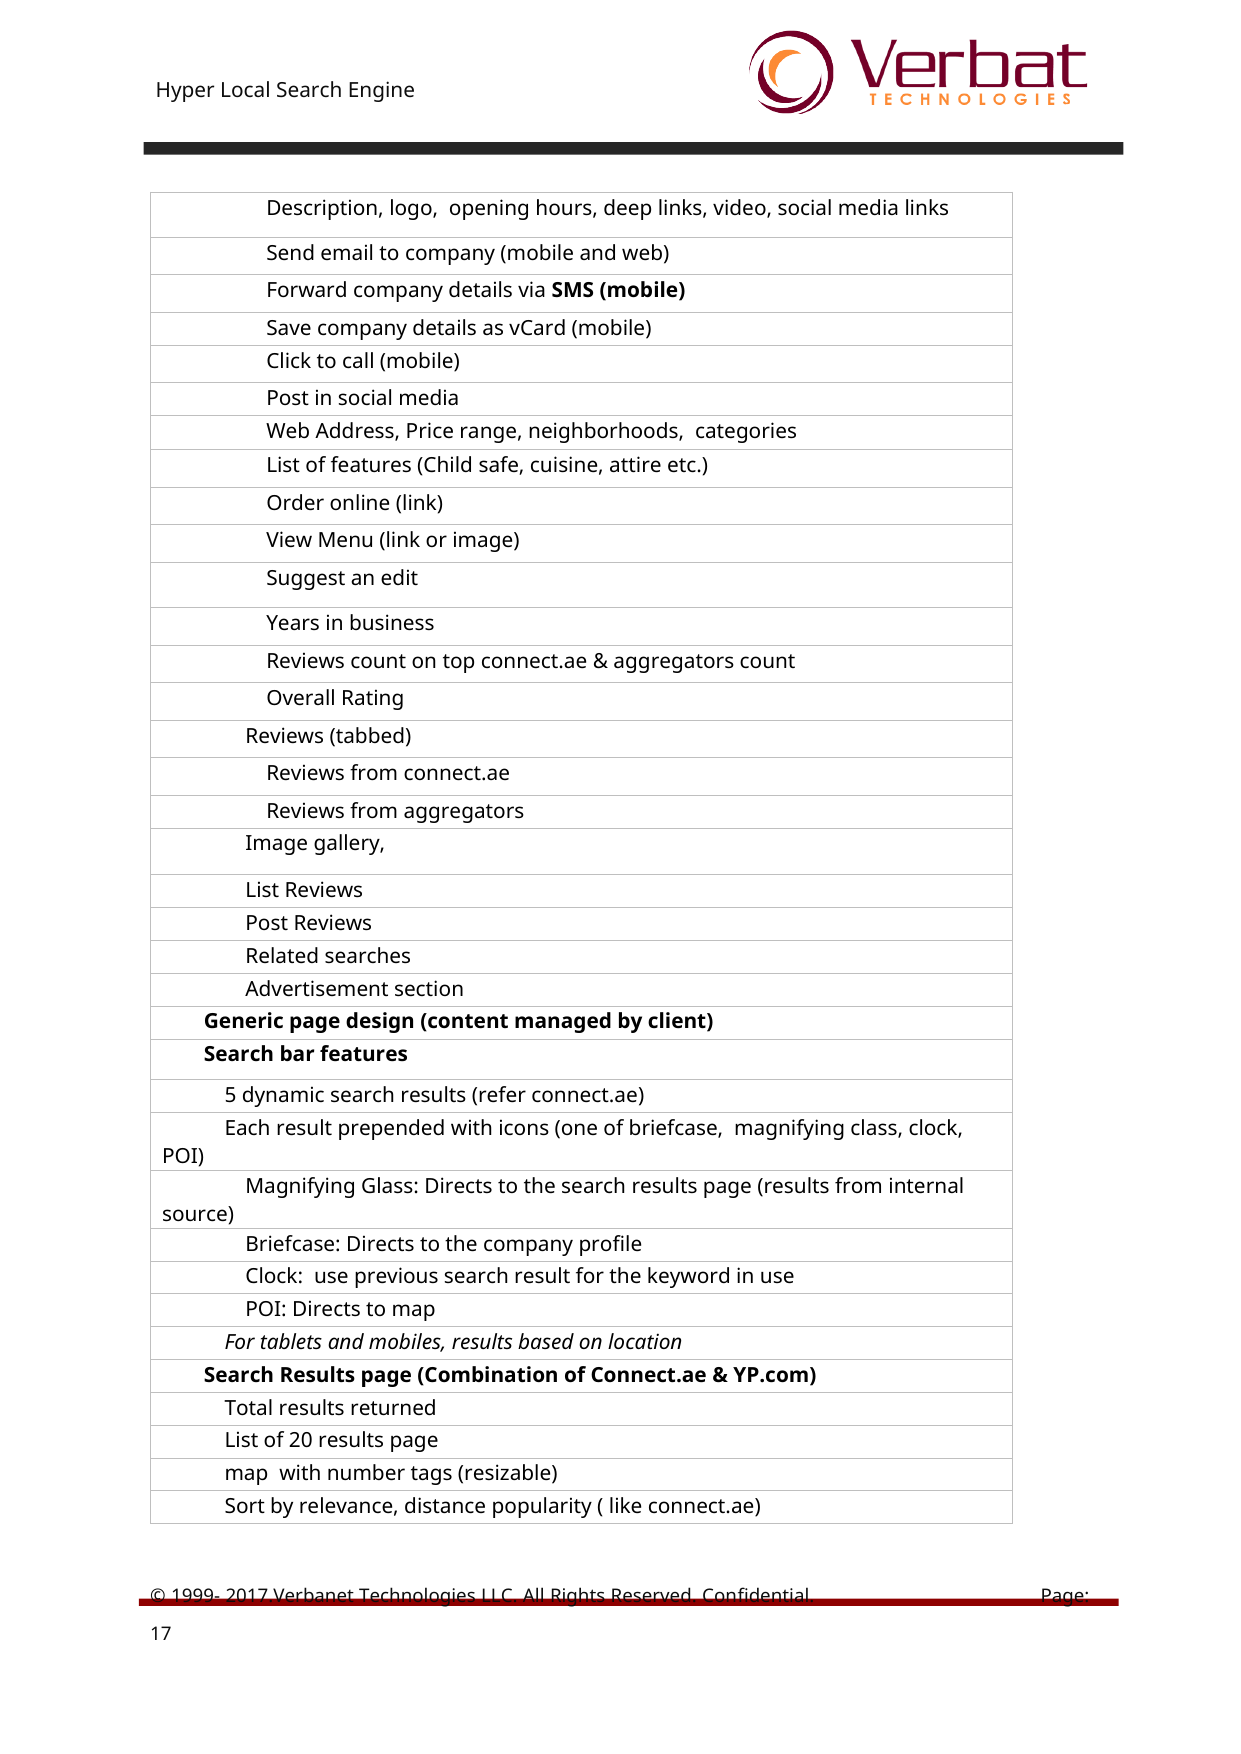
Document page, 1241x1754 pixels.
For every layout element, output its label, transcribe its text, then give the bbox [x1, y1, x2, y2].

table_cell POI: Directs to map [151, 1294, 1012, 1326]
table_cell Total results returned [151, 1393, 1012, 1424]
table_cell Briefcase: Directs to the company profile [151, 1229, 1012, 1261]
table_cell Overall Rating [151, 683, 1012, 720]
table_cell For tablets and mobiles, results based on location [151, 1327, 1012, 1359]
table_cell 5 dynamic search results (refer connect.ae) [151, 1080, 1012, 1112]
table_cell Post in social media [151, 383, 1012, 415]
table_cell Order online (link) [151, 488, 1012, 524]
table_cell Reviews count on top connect.ae & aggregators count [151, 646, 1012, 682]
table_cell Reviews from connect.ae [151, 758, 1012, 795]
table_cell Related searches [151, 941, 1012, 973]
table_cell Forward company details via SMS (mobile) [151, 275, 1012, 312]
table_cell Image gallery, [151, 829, 1012, 874]
table_cell Reviews (tabbed) [151, 721, 1012, 757]
table_cell Post Reviews [151, 908, 1012, 940]
table_cell Description, logo, opening hours, deep links, video, social media links [151, 193, 1012, 237]
table_cell Years in business [151, 608, 1012, 645]
table_cell Click to call (mobile) [151, 346, 1012, 382]
table_cell Reviews from aggregators [151, 796, 1012, 827]
table_cell Send email to company (mobile and web) [151, 238, 1012, 274]
table_cell Each result prepended with icons (one of briefcase, magnifying class, clock, POI) [151, 1113, 1012, 1170]
table_cell Web Address, Price range, neighborhoods, categories [151, 416, 1012, 449]
table_cell Search bar features [151, 1040, 1012, 1079]
table_cell Generic page design (content managed by client) [151, 1007, 1012, 1038]
table_cell List Reviews [151, 875, 1012, 907]
table_cell Save company details as vCard (mobile) [151, 313, 1012, 345]
table_cell Sort by relevance, distance popularity ( like connect.ae) [151, 1491, 1012, 1523]
table_cell Search Results page (Combination of Connect.ae & YP.com) [151, 1360, 1012, 1392]
table_cell Suggest an edit [151, 563, 1012, 607]
table_cell View Menu (link or image) [151, 525, 1012, 562]
table_cell List of features (Child safe, cuisine, attire etc.) [151, 450, 1012, 487]
table_cell List of 20 results page [151, 1426, 1012, 1457]
table_cell Clock: use previous search result for the keyword in use [151, 1262, 1012, 1293]
table_cell Magnifying Glass: Directs to the search results page (results from internal source) [151, 1171, 1012, 1228]
table_cell map with number tags (resizable) [151, 1459, 1012, 1490]
table_cell Advertisement section [151, 974, 1012, 1006]
picture [745, 26, 1089, 114]
